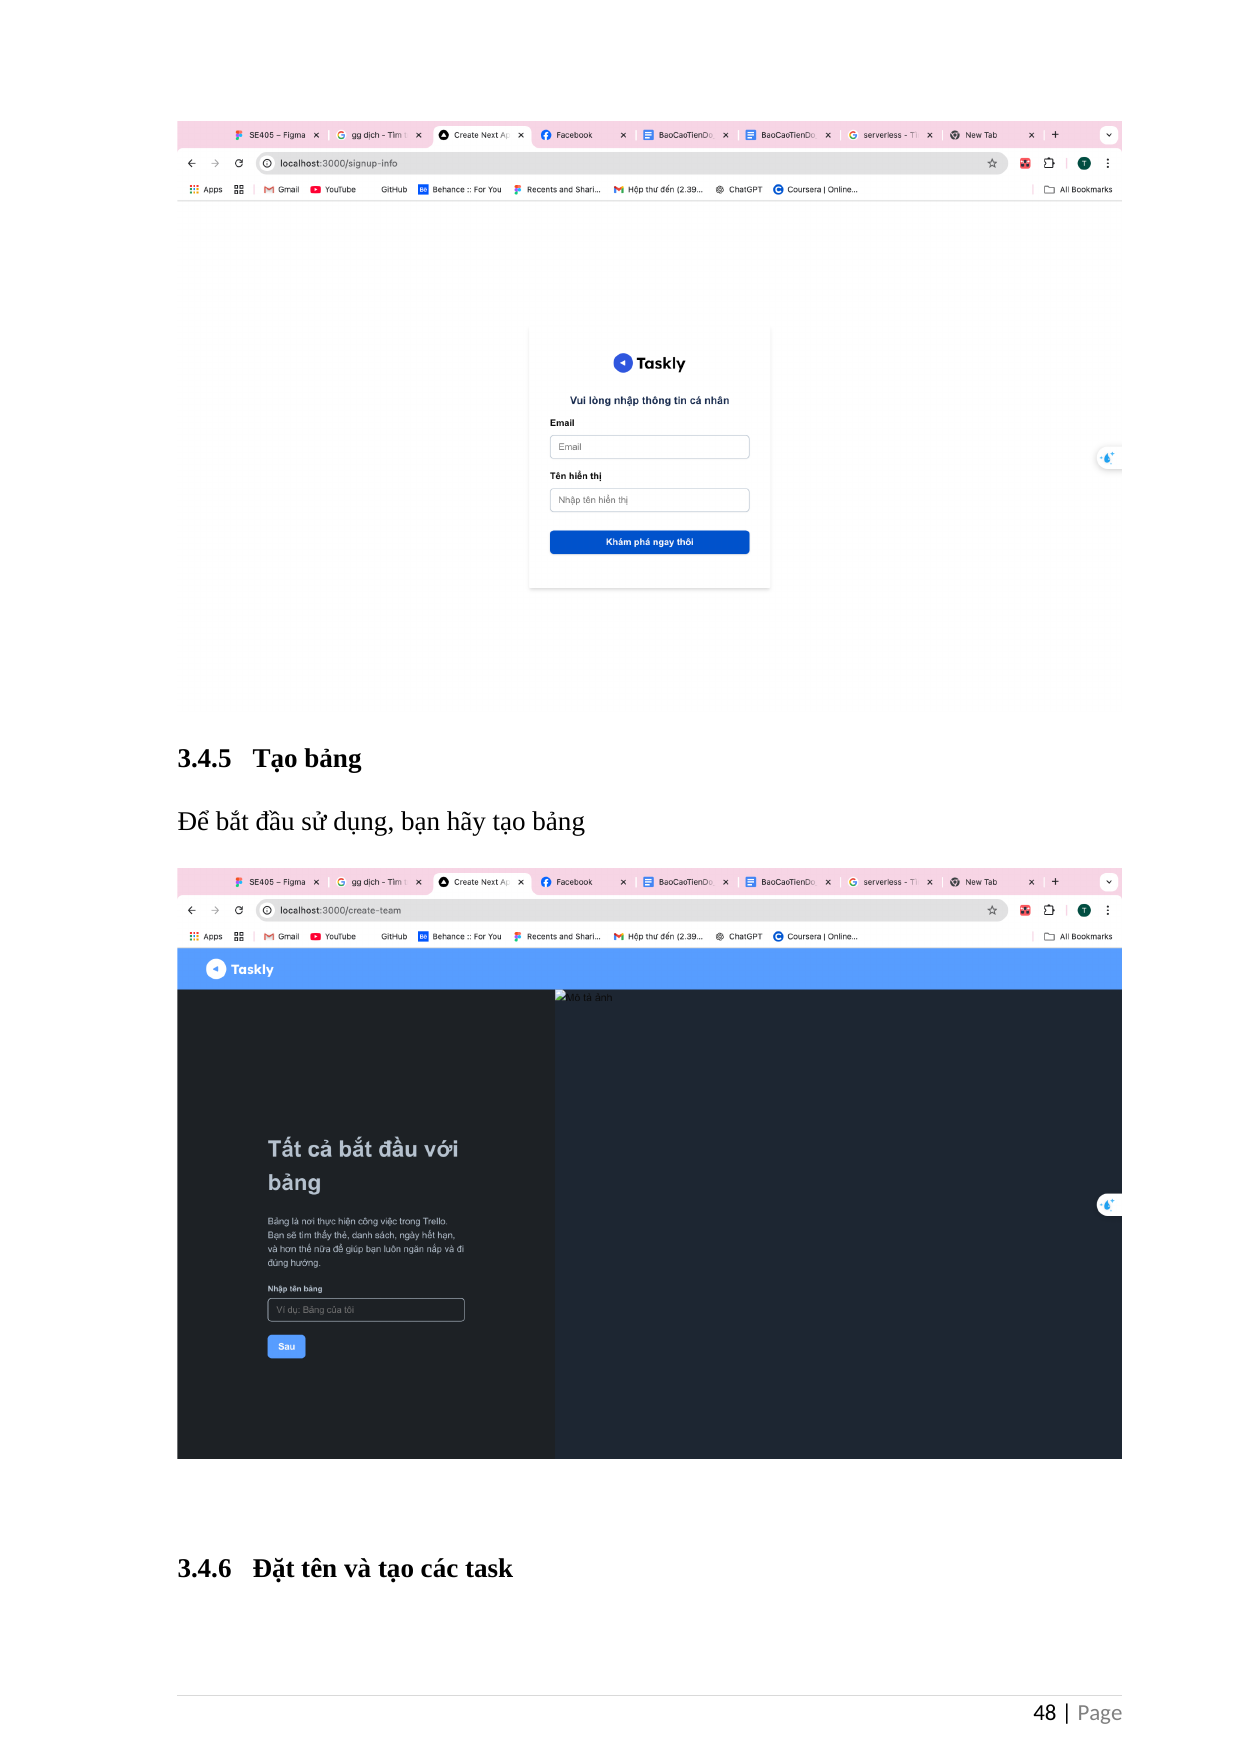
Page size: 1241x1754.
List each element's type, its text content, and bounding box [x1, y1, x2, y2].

picture [177, 868, 1122, 1459]
picture [177, 121, 1122, 712]
list Tạo bảng [177, 742, 1122, 773]
list Đặt tên và tạo các task [177, 1552, 1122, 1583]
text Để bắt đầu sử dụng, bạn hãy tạo bảng [177, 805, 1122, 836]
